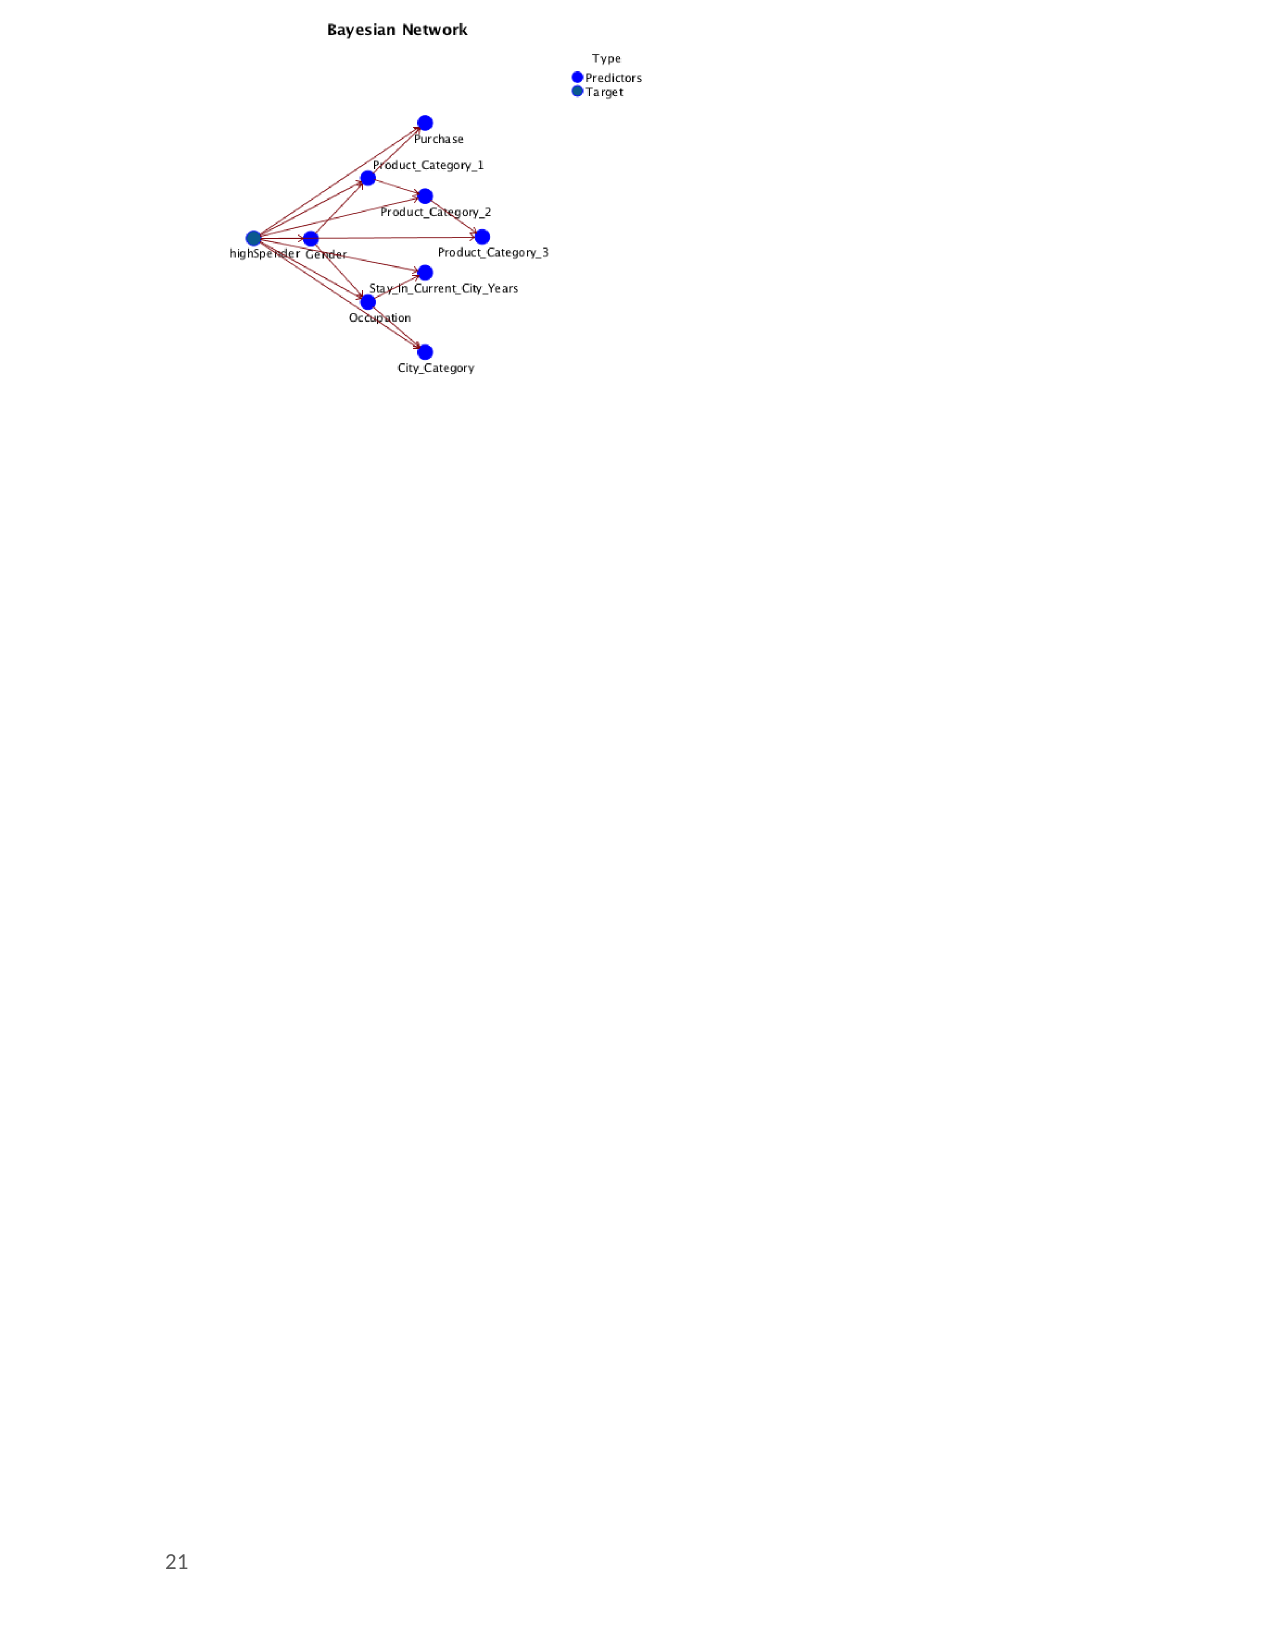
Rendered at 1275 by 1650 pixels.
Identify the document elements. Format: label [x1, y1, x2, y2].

picture [165, 0, 658, 400]
